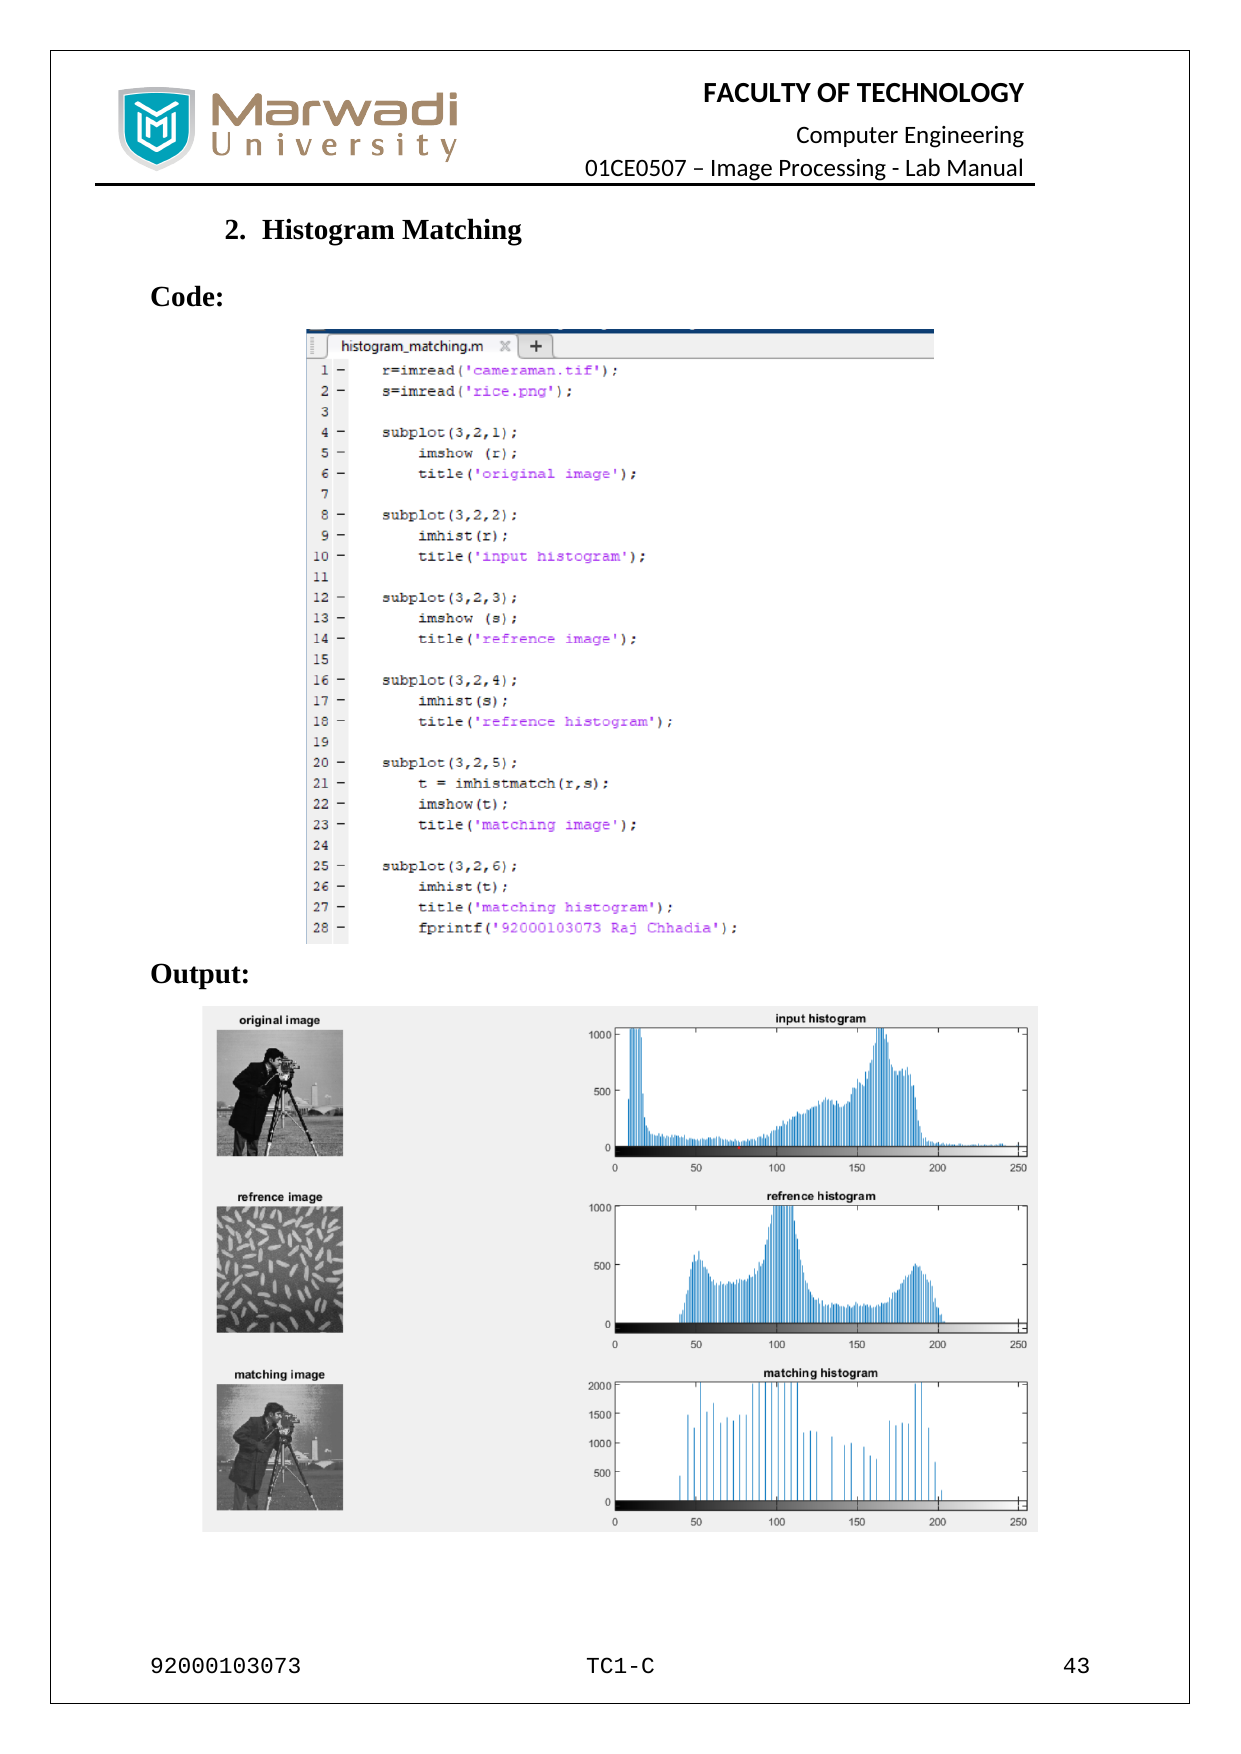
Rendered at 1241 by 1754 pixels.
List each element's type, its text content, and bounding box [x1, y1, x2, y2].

text Code: [150, 279, 1090, 313]
text Output: [150, 956, 1090, 990]
picture [106, 73, 469, 182]
picture [202, 1006, 1038, 1532]
list Histogram Matching [224, 212, 1090, 246]
picture [306, 329, 934, 944]
